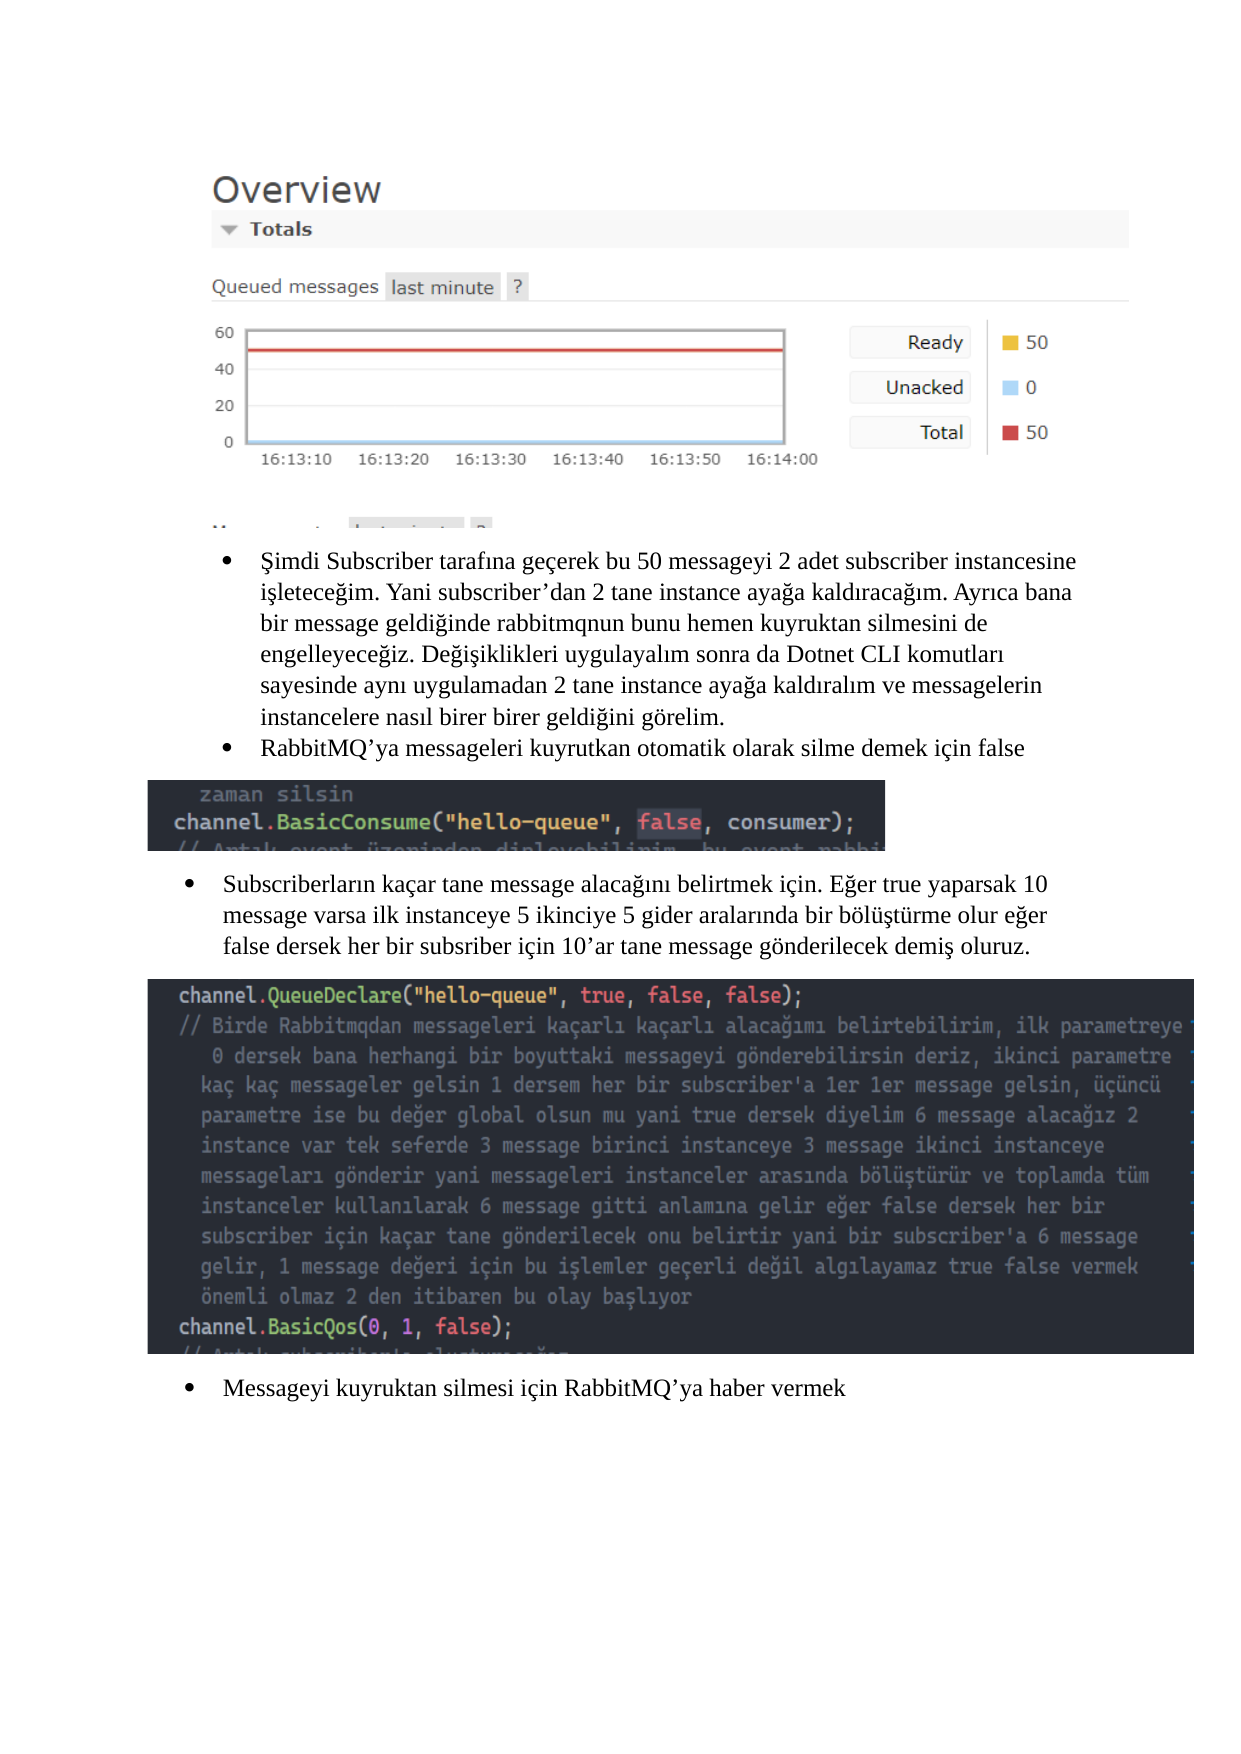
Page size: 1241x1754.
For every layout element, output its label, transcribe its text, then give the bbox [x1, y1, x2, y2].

picture [147, 780, 885, 851]
picture [147, 979, 1194, 1354]
list RabbitMQ’ya messageleri kuyrutkan otomatik olarak silme demek için false [223, 733, 1093, 761]
picture [185, 147, 1129, 528]
list Şimdi Subscriber tarafına geçerek bu 50 messageyi 2 adet subscriber instancesine işleteceğim. Yani subscriber’dan 2 tane instance ayağa kaldıracağım. Ayrıca bana bir message geldiğinde rabbitmqnun bunu hemen kuyruktan silmesini de engelleyeceğiz. Değişiklikleri uygulayalım sonra da Dotnet CLI komutları sayesinde aynı uygulamadan 2 tane instance ayağa kaldıralım ve messagelerin instancelere nasıl birer birer geldiğini görelim. [223, 546, 1093, 730]
list Messageyi kuyruktan silmesi için RabbitMQ’ya haber vermek [185, 1373, 1093, 1402]
list Subscriberların kaçar tane message alacağını belirtmek için. Eğer true yaparsak 10 message varsa ilk instanceye 5 ikinciye 5 gider aralarında bir bölüştürme olur eğer false dersek her bir subsriber için 10’ar tane message gönderilecek demiş oluruz. [185, 869, 1093, 960]
